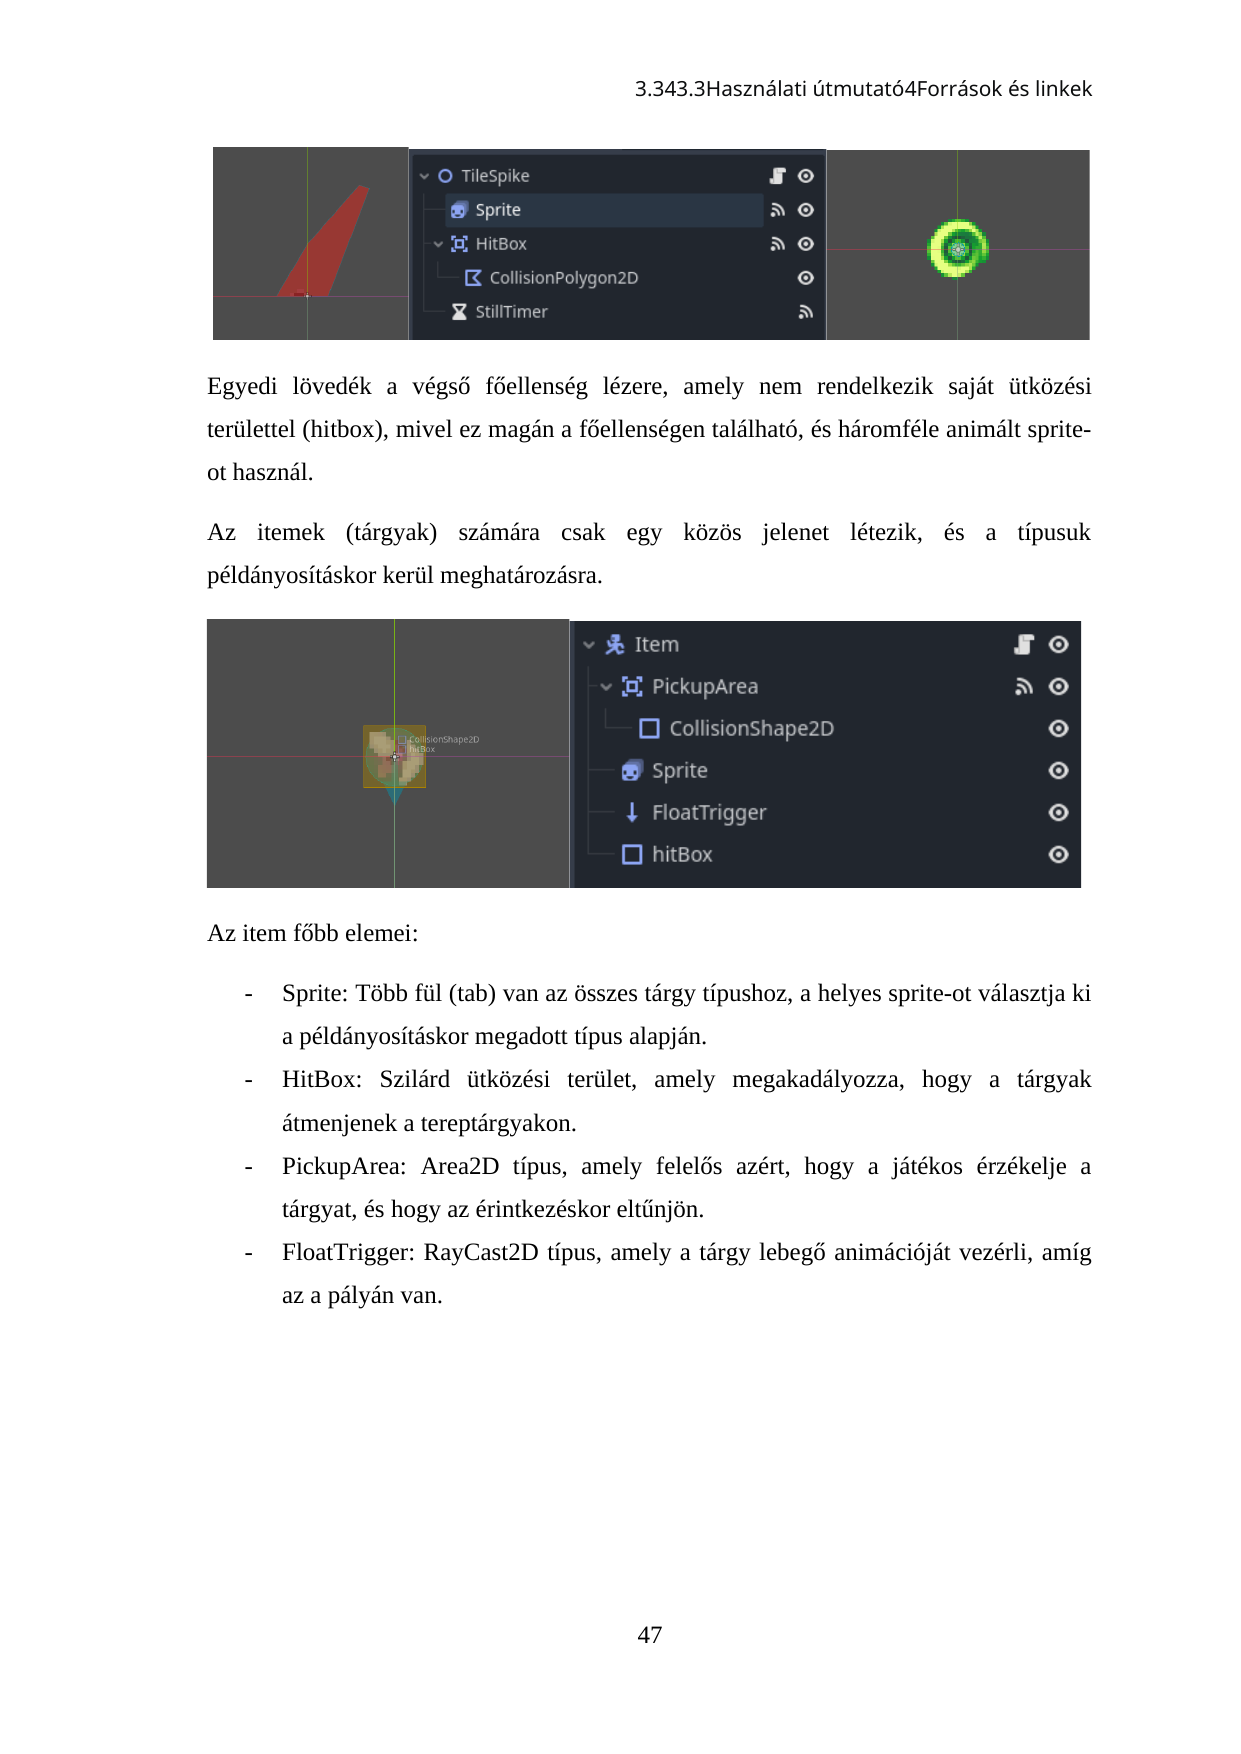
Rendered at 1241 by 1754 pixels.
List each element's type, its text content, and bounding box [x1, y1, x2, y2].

list FloatTrigger: RayCast2D típus, amely a tárgy lebegő animációját vezérli, amíg az a pályán van. [244, 1237, 1092, 1309]
picture [206, 619, 1082, 888]
text Egyedi lövedék a végső főellenség lézere, amely nem rendelkezik saját ütközési területtel (hitbox), mivel ez magán a főellenségen található, és háromféle animált sprite-ot használ. [207, 371, 1092, 486]
list HitBox: Szilárd ütközési terület, amely megakadályozza, hogy a tárgyak átmenjenek a tereptárgyakon. [244, 1064, 1092, 1136]
list Sprite: Több fül (tab) van az összes tárgy típushoz, a helyes sprite-ot választja ki a példányosításkor megadott típus alapján. [244, 978, 1092, 1050]
picture [213, 147, 1090, 340]
list PickupArea: Area2D típus, amely felelős azért, hogy a játékos érzékelje a tárgyat, és hogy az érintkezéskor eltűnjön. [244, 1151, 1092, 1223]
text Az item főbb elemei: [207, 918, 1092, 947]
text Az itemek (tárgyak) számára csak egy közös jelenet létezik, és a típusuk példányosításkor kerül meghatározásra. [207, 517, 1092, 589]
